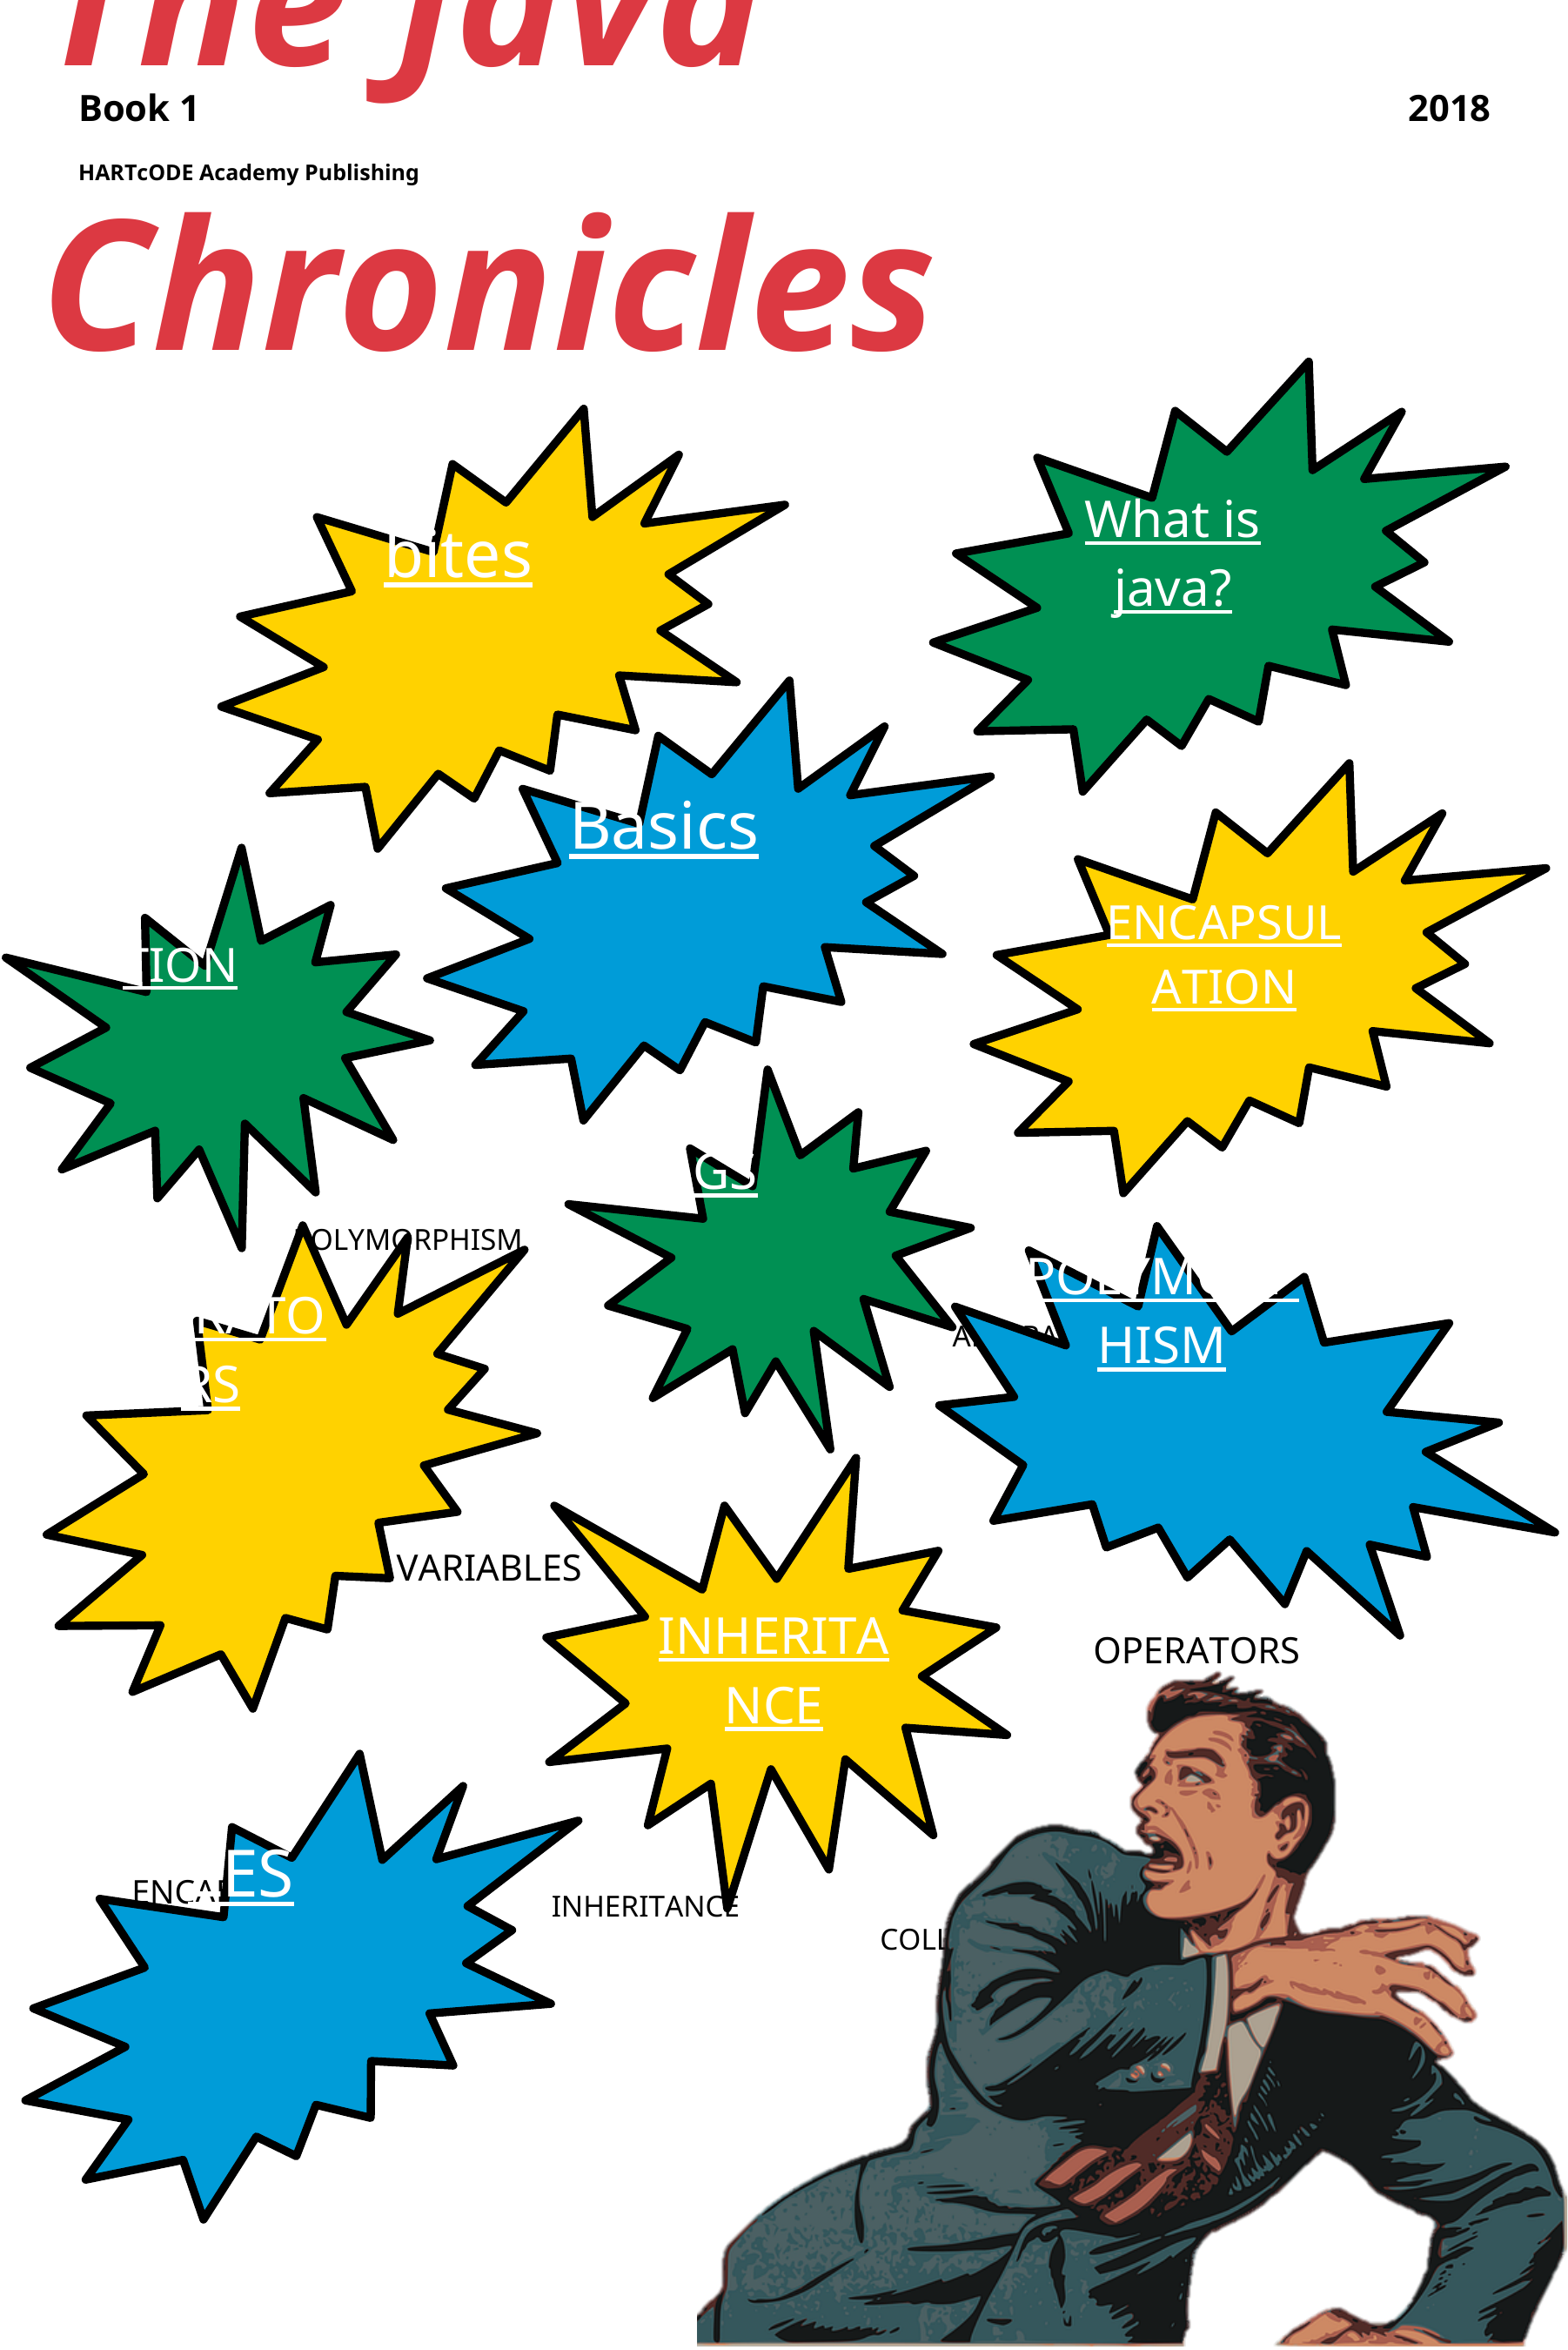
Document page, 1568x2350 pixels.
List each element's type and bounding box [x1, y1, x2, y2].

picture [697, 1596, 1568, 2347]
